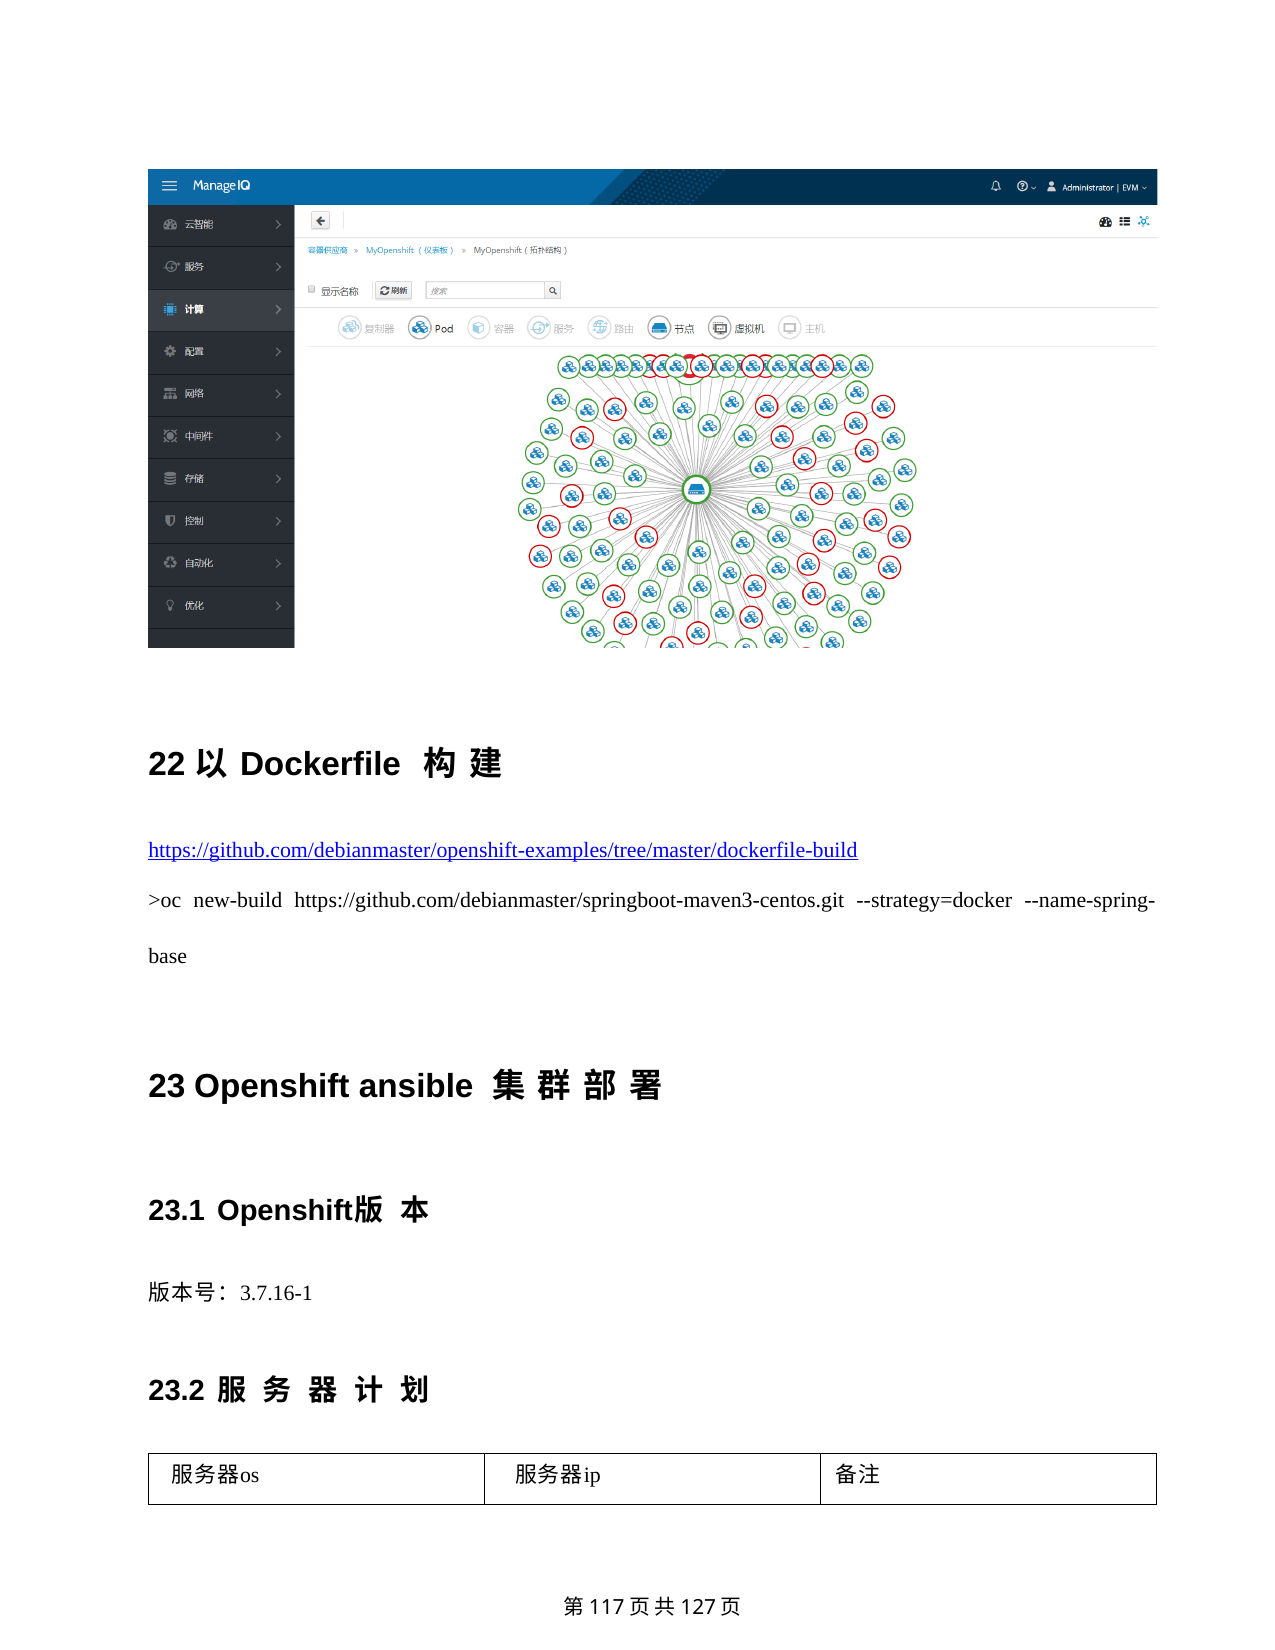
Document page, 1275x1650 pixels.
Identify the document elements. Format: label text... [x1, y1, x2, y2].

table_header 服务器ip [485, 1454, 820, 1504]
table_header 备注 [821, 1454, 1156, 1504]
table_header 服务器os [149, 1454, 484, 1504]
text 版本号：3.7.16-1 [148, 1272, 1156, 1309]
subtitle Openshift版本 [148, 1170, 1156, 1245]
subtitle 以Dockerfile 构建 [148, 723, 1156, 798]
text https://github.com/debianmaster/openshift-examples/tree/master/dockerfile-build [148, 831, 1156, 868]
subtitle Openshift ansible集群部署 [148, 1046, 1156, 1121]
subtitle 服务器计划 [148, 1350, 1156, 1425]
picture [148, 169, 1158, 648]
text >oc new-build https://github.com/debianmaster/springboot-maven3-centos.git --strategy=docker --name-spring-base [148, 881, 1156, 974]
